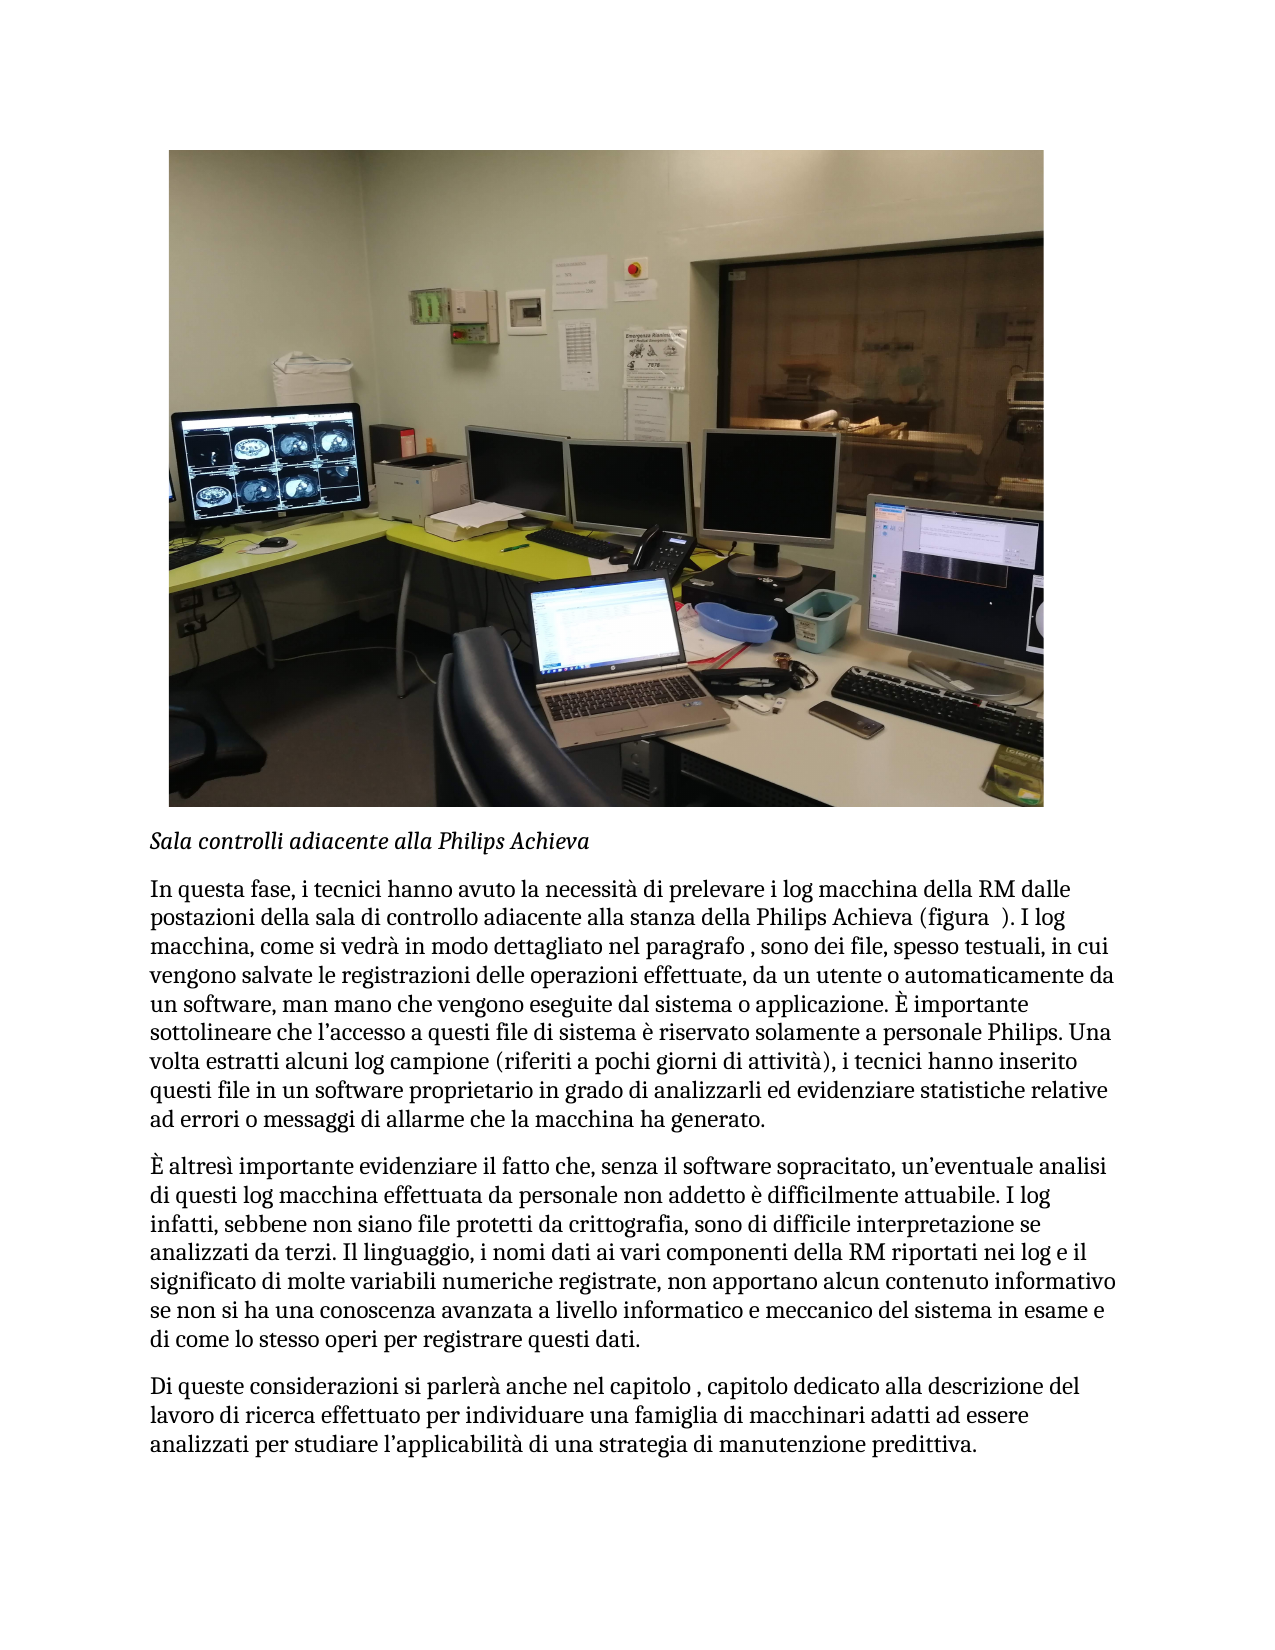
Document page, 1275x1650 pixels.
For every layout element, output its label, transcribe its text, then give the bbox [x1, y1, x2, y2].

text È altresì importante evidenziare il fatto che, senza il software sopracitato, un’eventuale analisi di questi log macchina effettuata da personale non addetto è difficilmente attuabile. I log infatti, sebbene non siano file protetti da crittografia, sono di difficile interpretazione se analizzati da terzi. Il linguaggio, i nomi dati ai vari componenti della RM riportati nei log e il significato di molte variabili numeriche registrate, non apportano alcun contenuto informativo se non si ha una conoscenza avanzata a livello informatico e meccanico del sistema in esame e di come lo stesso operi per registrare questi dati. [150, 1152, 1125, 1353]
text Di queste considerazioni si parlerà anche nel capitolo , capitolo dedicato alla descrizione del lavoro di ricerca effettuato per individuare una famiglia di macchinari adatti ad essere analizzati per studiare l’applicabilità di una strategia di manutenzione predittiva. [150, 1372, 1125, 1458]
picture [168, 150, 1044, 807]
text Sala controlli adiacente alla Philips Achieva [150, 827, 1125, 856]
text In questa fase, i tecnici hanno avuto la necessità di prelevare i log macchina della RM dalle postazioni della sala di controllo adiacente alla stanza della Philips Achieva (figura ). I log macchina, come si vedrà in modo dettagliato nel paragrafo , sono dei file, spesso testuali, in cui vengono salvate le registrazioni delle operazioni effettuate, da un utente o automaticamente da un software, man mano che vengono eseguite dal sistema o applicazione. È importante sottolineare che l’accesso a questi file di sistema è riservato solamente a personale Philips. Una volta estratti alcuni log campione (riferiti a pochi giorni di attività), i tecnici hanno inserito questi file in un software proprietario in grado di analizzarli ed evidenziare statistiche relative ad errori o messaggi di allarme che la macchina ha generato. [150, 874, 1125, 1133]
